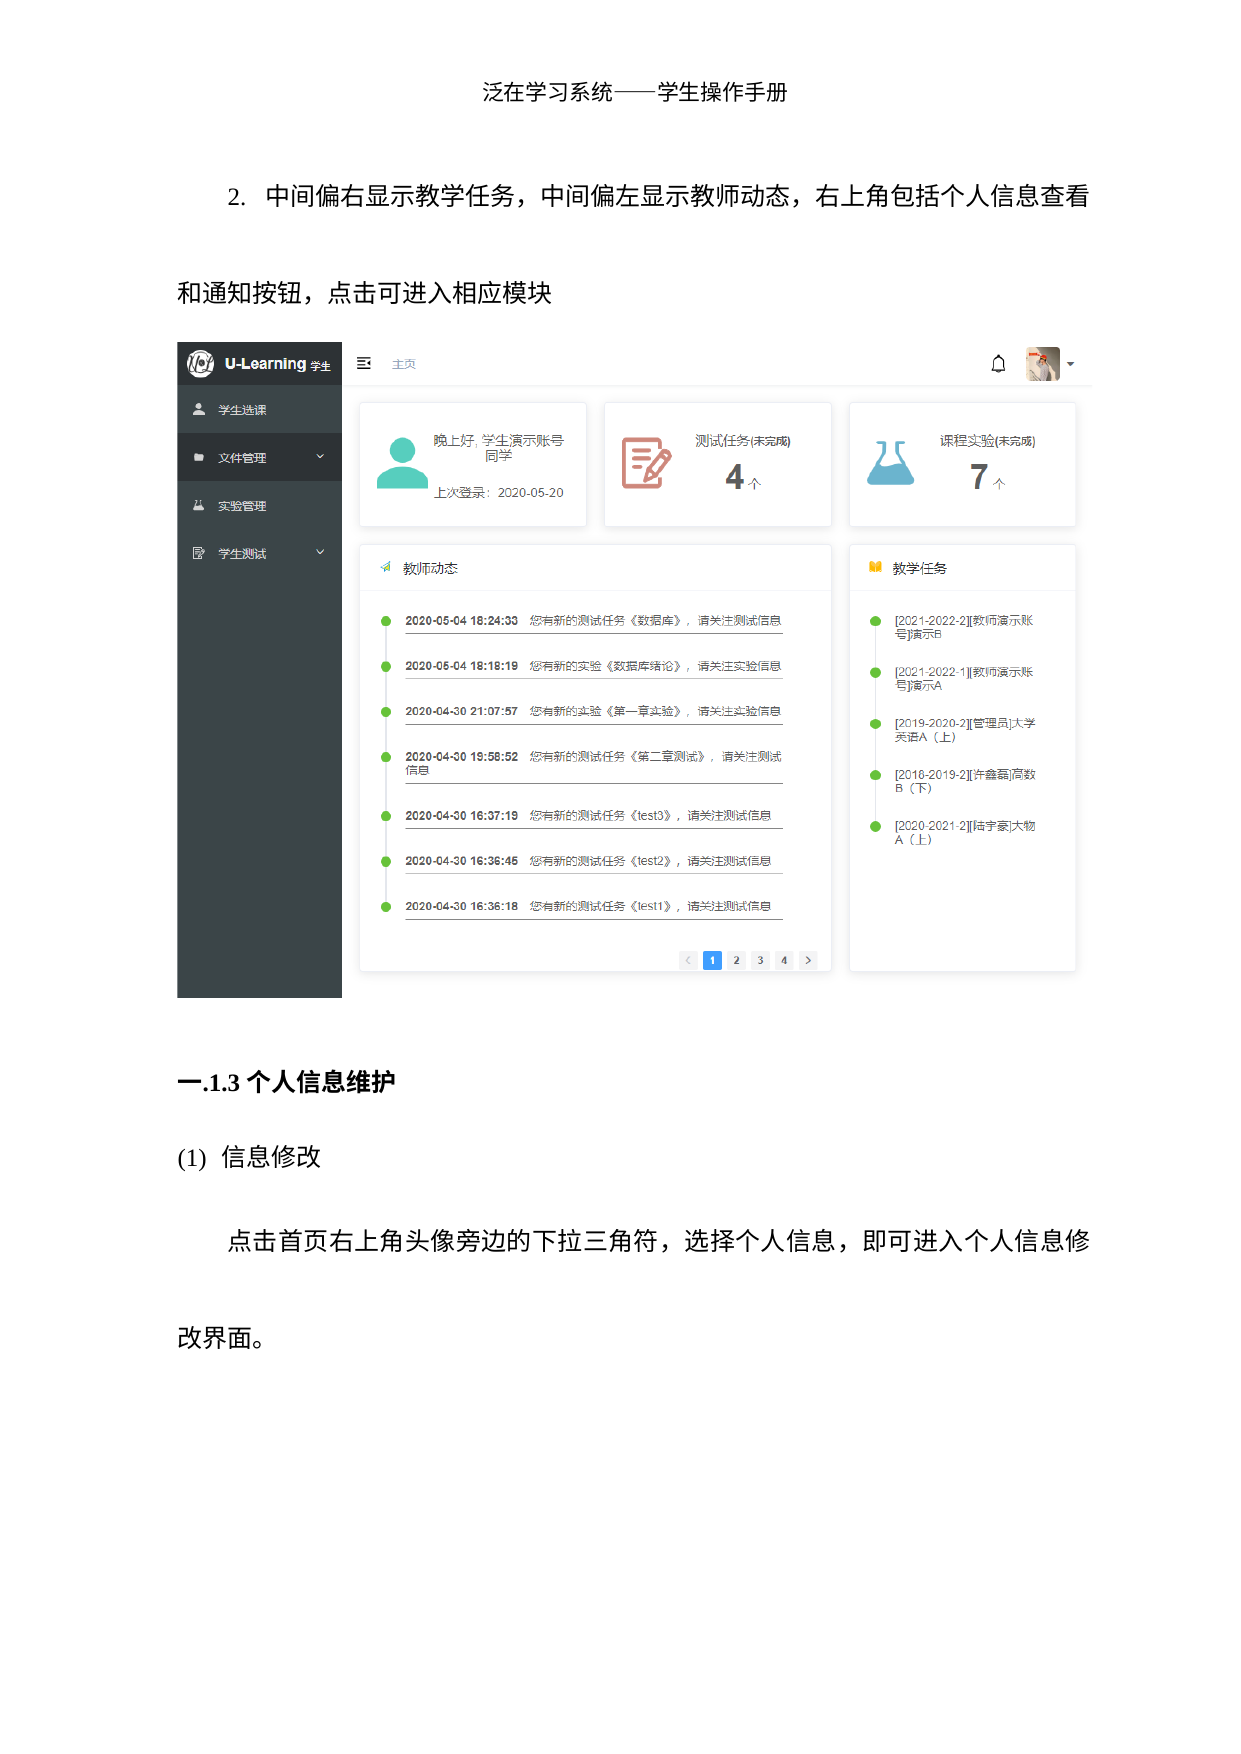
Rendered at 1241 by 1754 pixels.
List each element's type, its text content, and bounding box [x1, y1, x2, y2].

picture [177, 342, 1093, 998]
list 中间偏右显示教学任务，中间偏左显示教师动态，右上角包括个人信息查看和通知按钮，点击可进入相应模块 [177, 162, 1092, 324]
text 点击首页右上角头像旁边的下拉三角符，选择个人信息，即可进入个人信息修改界面。 [177, 1207, 1092, 1369]
list 信息修改 [177, 1123, 1092, 1188]
text 个人信息维护 [177, 1048, 1092, 1113]
